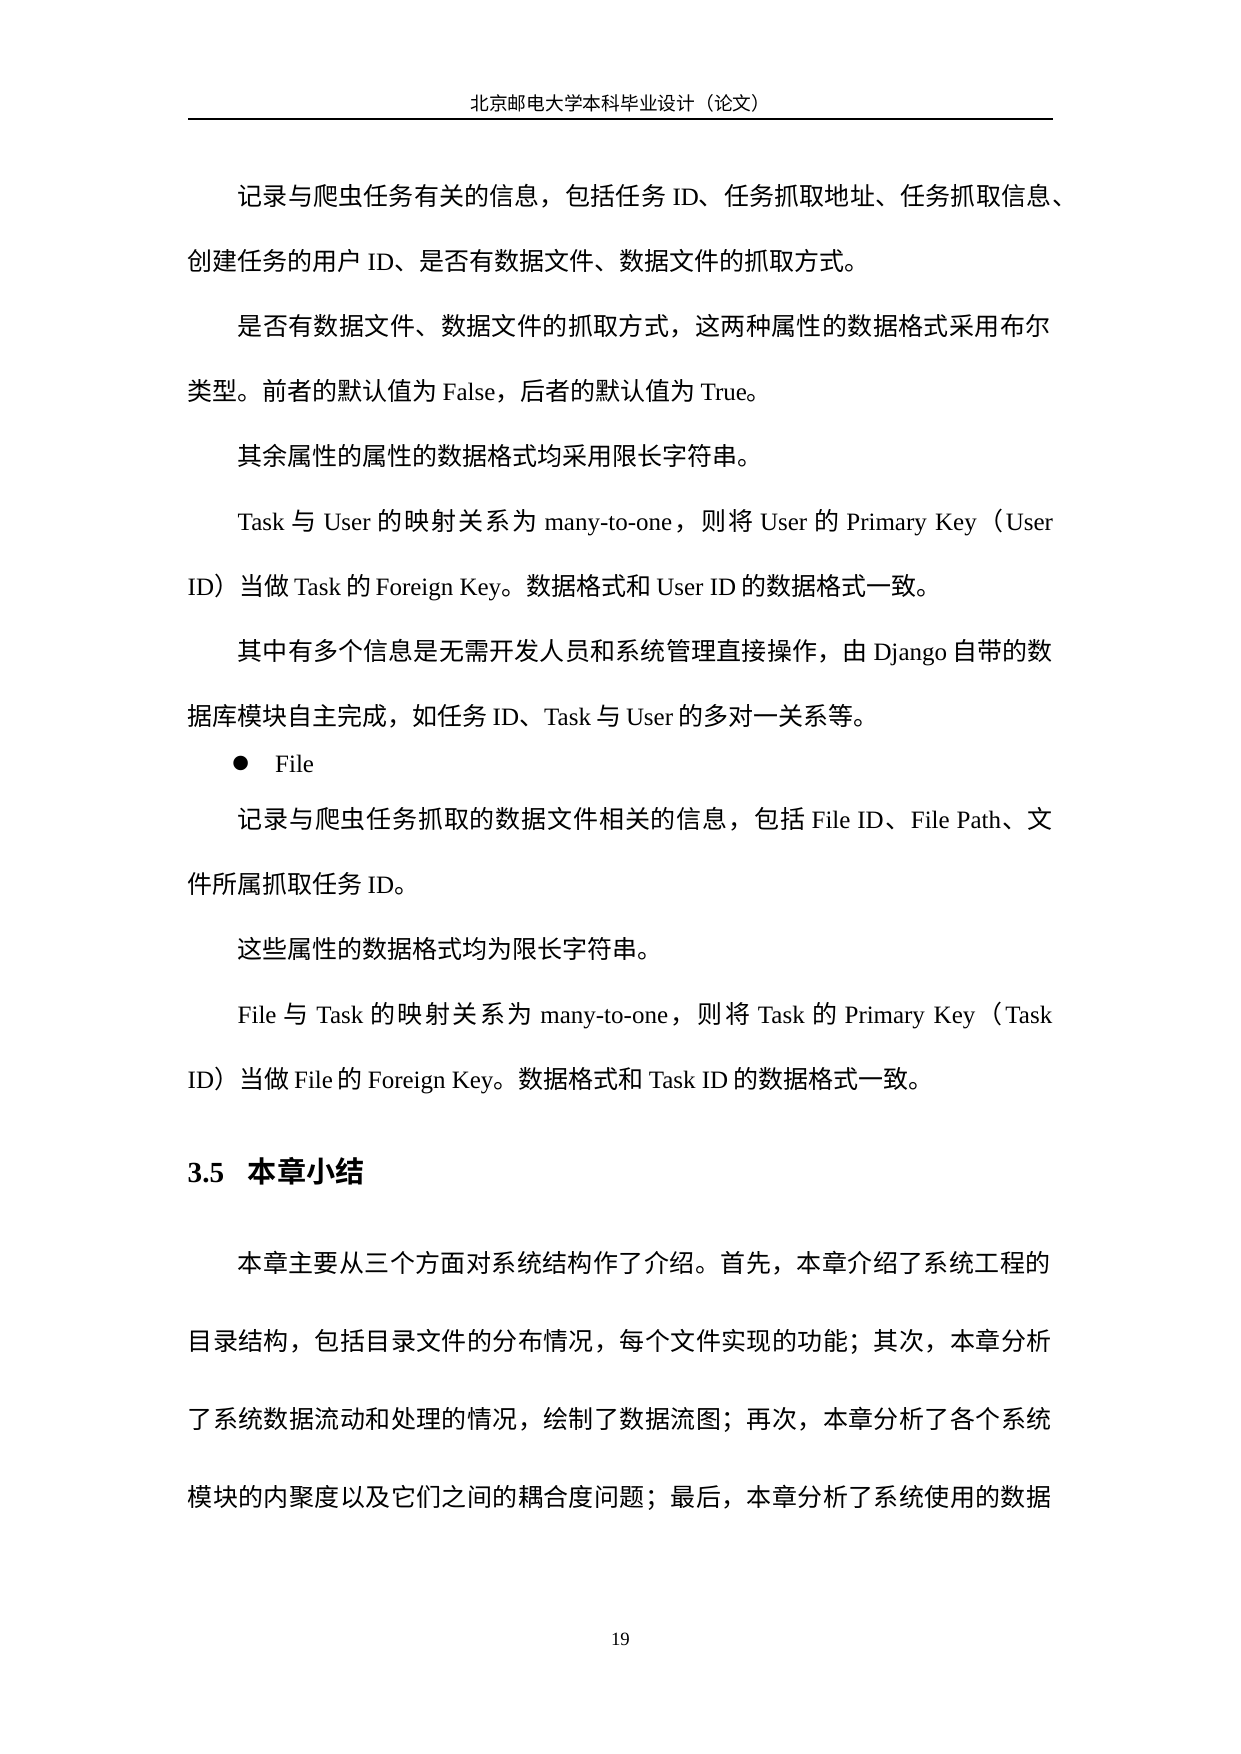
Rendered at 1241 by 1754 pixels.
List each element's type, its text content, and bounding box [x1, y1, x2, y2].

text 记录与爬虫任务有关的信息，包括任务ID、任务抓取地址、任务抓取信息、创建任务的用户ID、是否有数据文件、数据文件的抓取方式。 [187, 162, 1053, 292]
text 其中有多个信息是无需开发人员和系统管理直接操作，由Django自带的数据库模块自主完成，如任务ID、Task与User的多对一关系等。 [187, 617, 1053, 747]
subtitle 本章小结 [187, 1137, 1053, 1202]
text 其余属性的属性的数据格式均采用限长字符串。 [187, 422, 1053, 487]
text Task与User的映射关系为many-to-one，则将User的Primary Key（User ID）当做Task的 Foreign Key。数据格式和User ID的数据格式一致。 [187, 487, 1053, 617]
text 这些属性的数据格式均为限长字符串。 [187, 915, 1053, 980]
text 是否有数据文件、数据文件的抓取方式，这两种属性的数据格式采用布尔类型。前者的默认值为False，后者的默认值为True。 [187, 292, 1053, 422]
text File与Task的映射关系为many-to-one，则将Task的Primary Key（Task ID）当做File的Foreign Key。数据格式和Task ID的数据格式一致。 [187, 980, 1053, 1110]
text 记录与爬虫任务抓取的数据文件相关的信息，包括File ID、File Path、文件所属抓取任务ID。 [187, 785, 1053, 915]
list File [231, 747, 1053, 779]
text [187, 1229, 1053, 1528]
